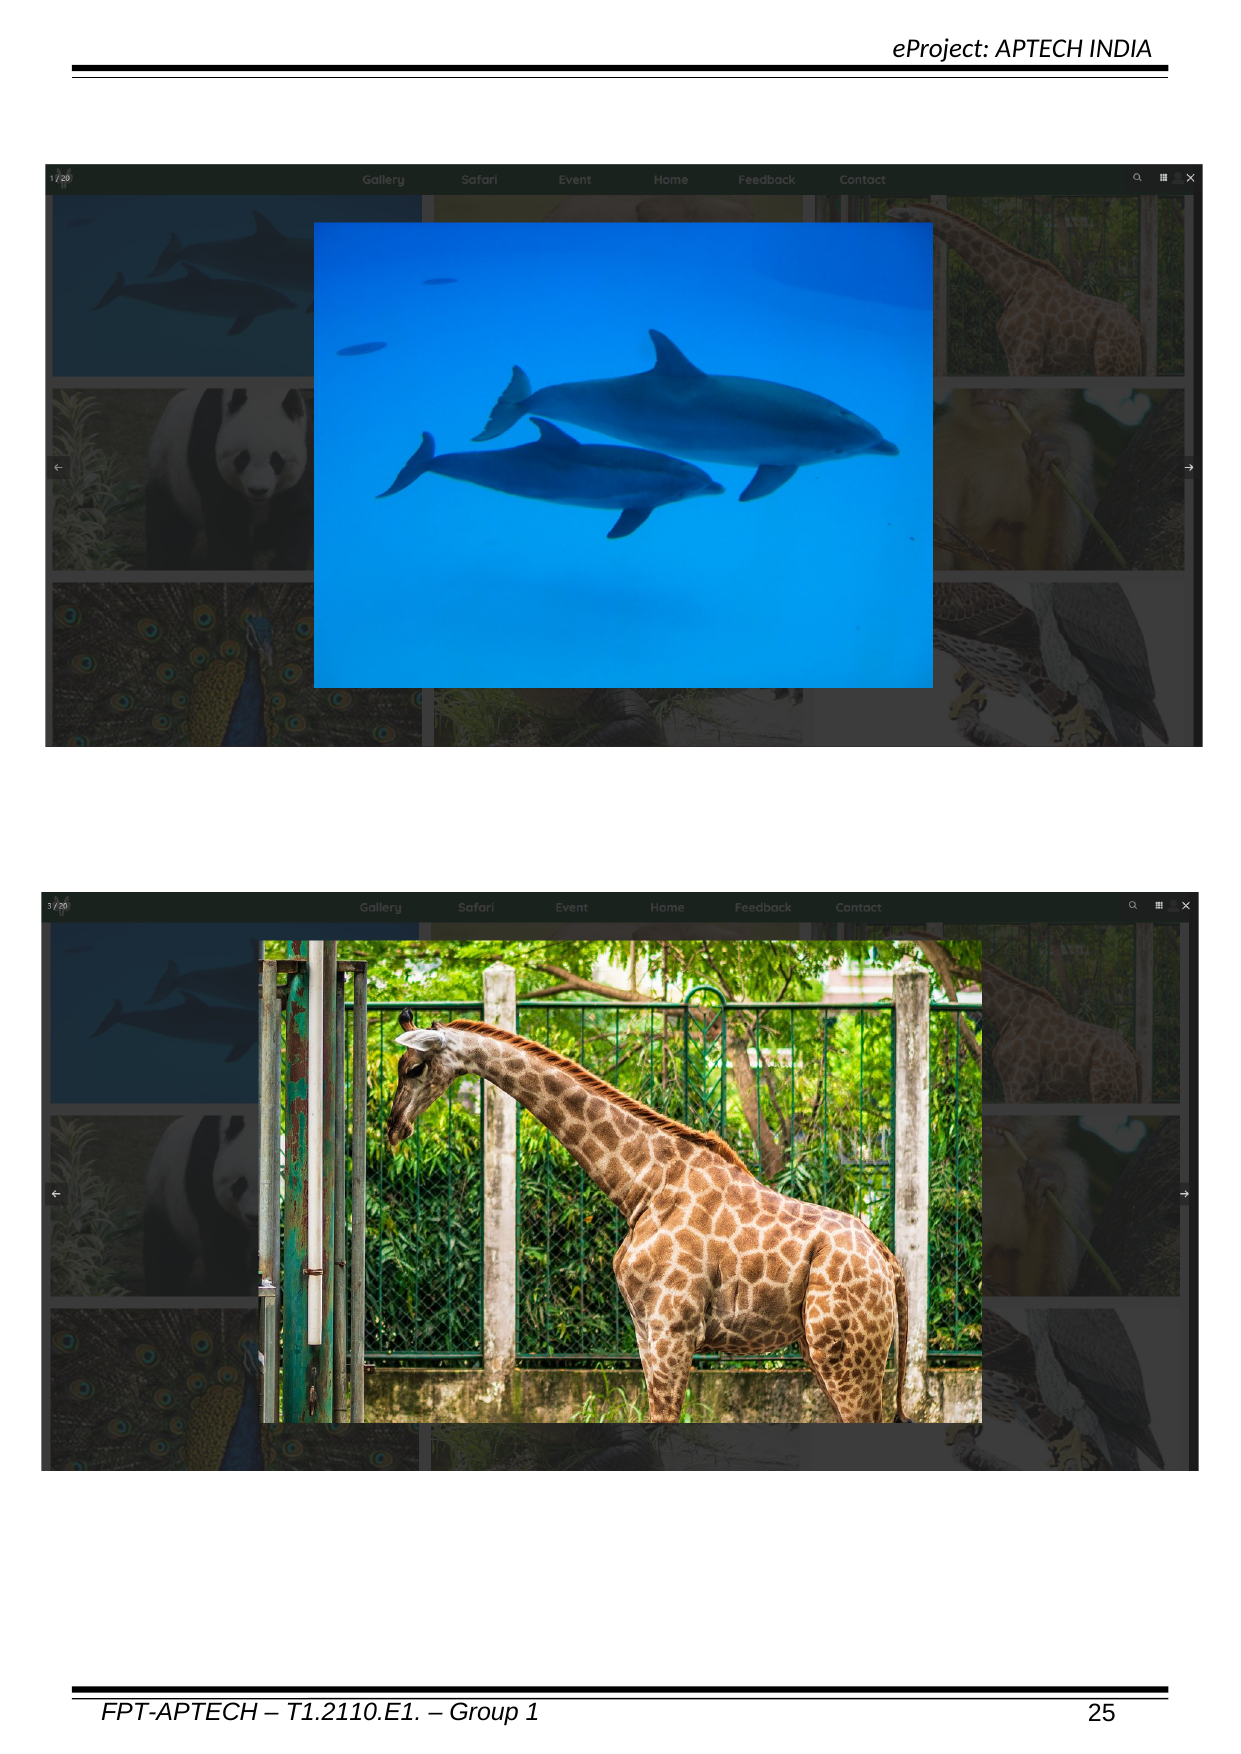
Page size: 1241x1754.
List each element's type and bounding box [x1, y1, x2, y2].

picture [45, 164, 1203, 747]
picture [41, 892, 1199, 1471]
